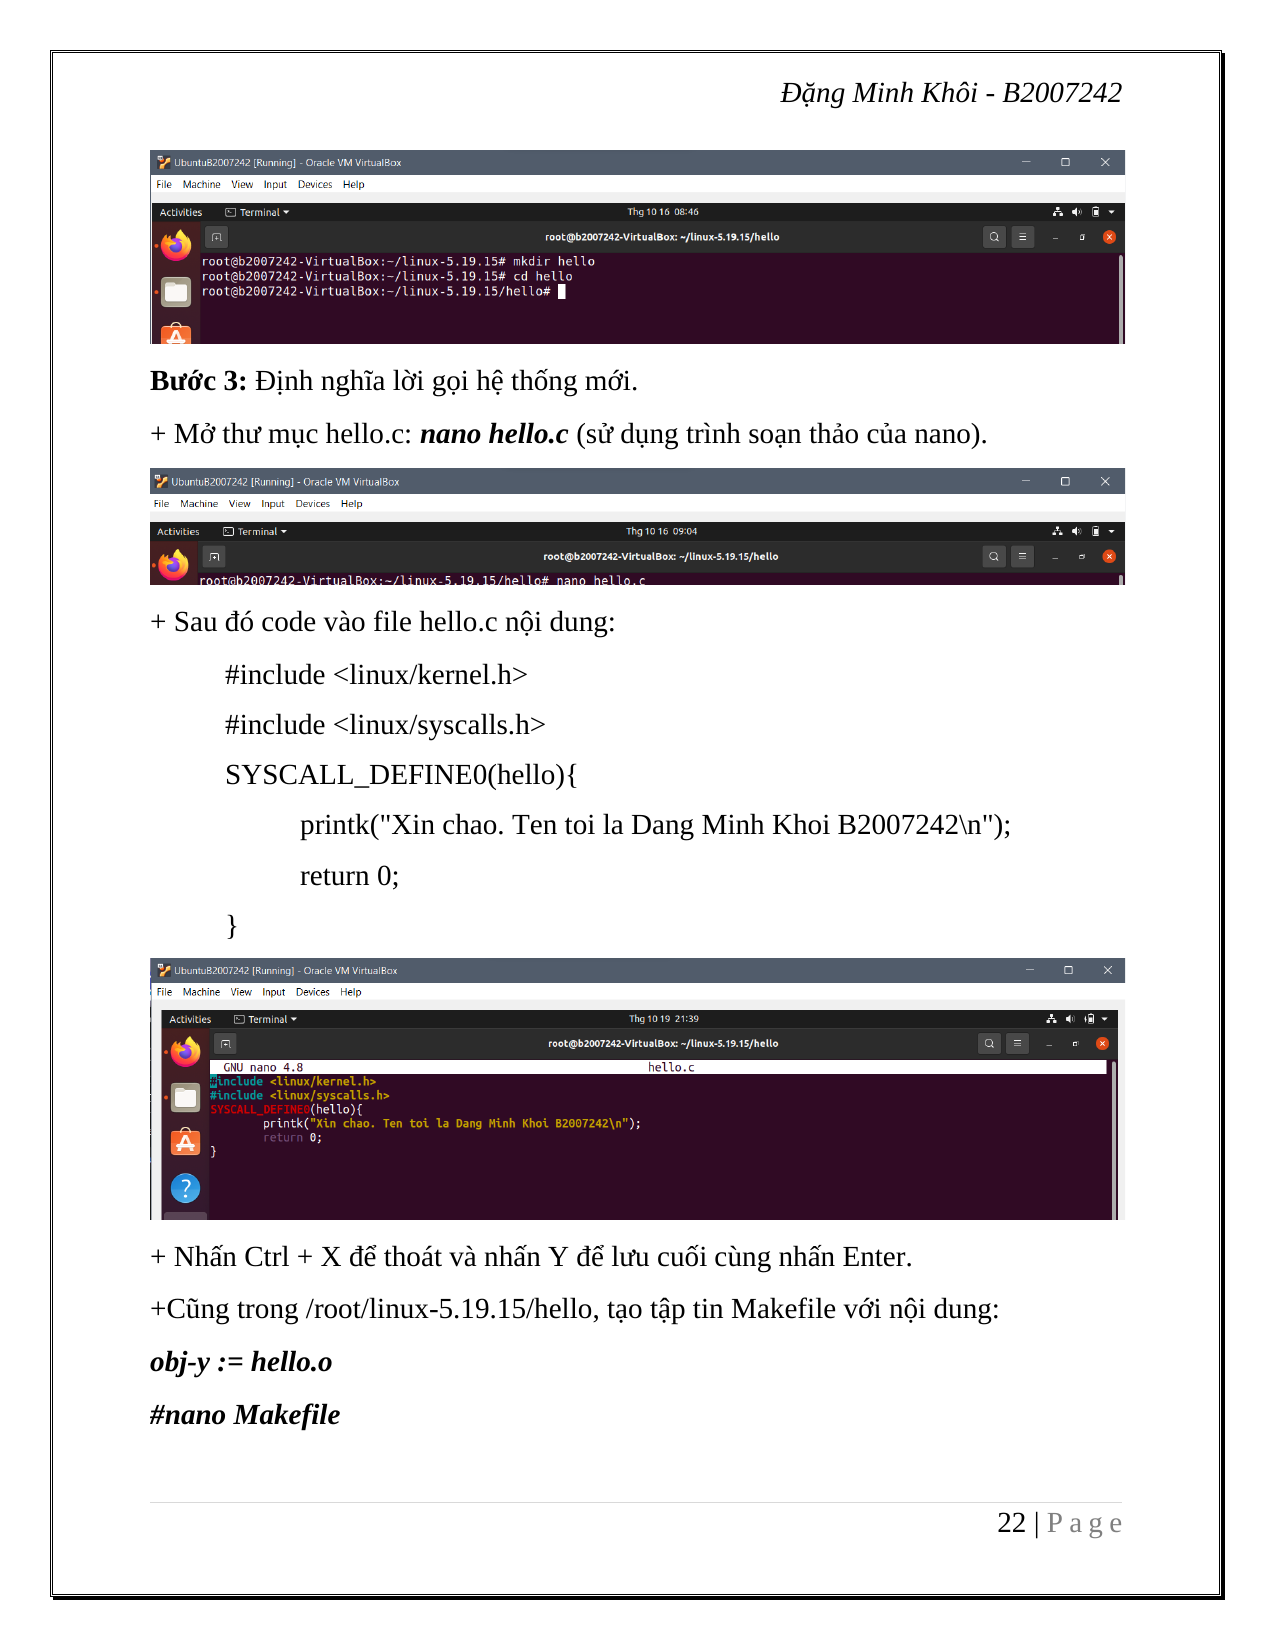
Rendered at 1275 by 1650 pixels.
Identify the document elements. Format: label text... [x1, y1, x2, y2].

text #include <linux/kernel.h> [225, 657, 1122, 690]
text SYSCALL_DEFINE0(hello){ [225, 757, 1122, 791]
text +Cũng trong /root/linux-5.19.15/hello, tạo tập tin Makefile với nội dung: [150, 1291, 1122, 1325]
picture [150, 958, 1125, 1220]
text obj-y := hello.o [150, 1344, 1122, 1378]
text } [225, 908, 1122, 941]
picture [150, 468, 1125, 585]
text #include <linux/syscalls.h> [225, 707, 1122, 741]
text Bước 3: Định nghĩa lời gọi hệ thống mới. [150, 363, 1122, 397]
text + Sau đó code vào file hello.c nội dung: [150, 604, 1122, 637]
picture [150, 150, 1125, 344]
text printk("Xin chao. Ten toi la Dang Minh Khoi B2007242\n"); [225, 807, 1122, 841]
text #nano Makefile [150, 1397, 1122, 1431]
text + Mở thư mục hello.c: nano hello.c (sử dụng trình soạn thảo của nano). [150, 416, 1122, 449]
text return 0; [225, 858, 1122, 891]
text + Nhấn Ctrl + X để thoát và nhấn Y để lưu cuối cùng nhấn Enter. [150, 1239, 1122, 1272]
